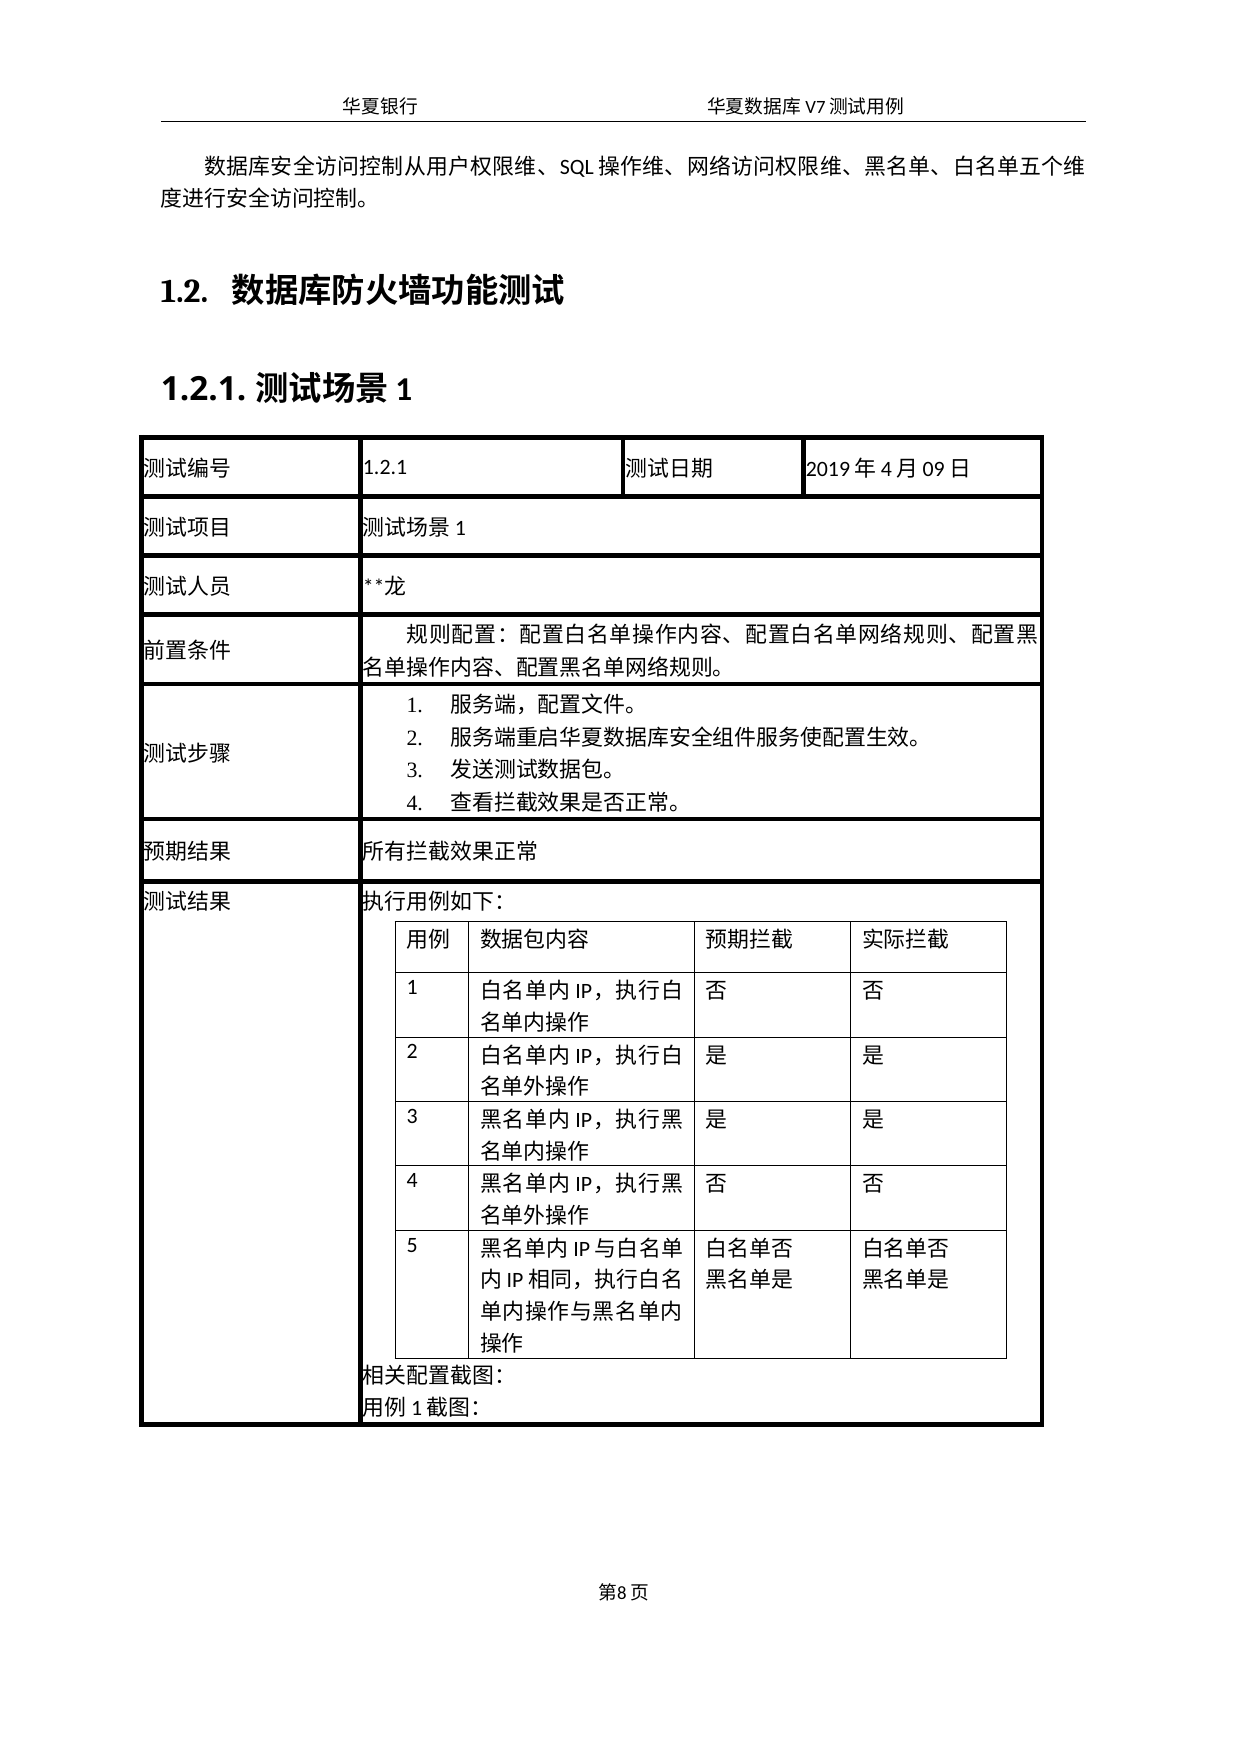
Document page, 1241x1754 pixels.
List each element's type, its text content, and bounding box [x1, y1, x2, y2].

table_cell 测试人员 [144, 558, 358, 612]
table_cell 前置条件 [144, 617, 358, 682]
table_cell 预期结果 [144, 821, 358, 879]
subtitle 测试场景1 [161, 361, 1086, 410]
table_cell 测试项目 [144, 499, 358, 553]
table_cell 服务端，配置文件。 服务端重启华夏数据库安全组件服务使配置生效。 发送测试数据包。 查看拦截效果是否正常。 [363, 686, 1040, 816]
table_header 2019年4月09日 [806, 440, 1040, 494]
text 数据库安全访问控制从用户权限维、SQL操作维、网络访问权限维、黑名单、白名单五个维度进行安全访问控制。 [161, 149, 1086, 212]
table_header 1.2.1 [363, 440, 621, 494]
table_header 测试编号 [144, 440, 358, 494]
table_cell 执行用例如下： 相关配置截图： 用例1截图： 用例2截图： 用例3截图： 用例4截图： 用例5截图： [363, 884, 1040, 1422]
table_cell 测试结果 [144, 884, 358, 1422]
table_cell 测试步骤 [144, 686, 358, 816]
table_cell **龙 [363, 558, 1040, 612]
subtitle 数据库防火墙功能测试 [161, 264, 1086, 312]
table_cell 测试场景1 [363, 499, 1040, 553]
table_cell 规则配置：配置白名单操作内容、配置白名单网络规则、配置黑名单操作内容、配置黑名单网络规则。 [363, 617, 1040, 682]
table_cell 所有拦截效果正常 [363, 821, 1040, 879]
table_header 测试日期 [625, 440, 801, 494]
